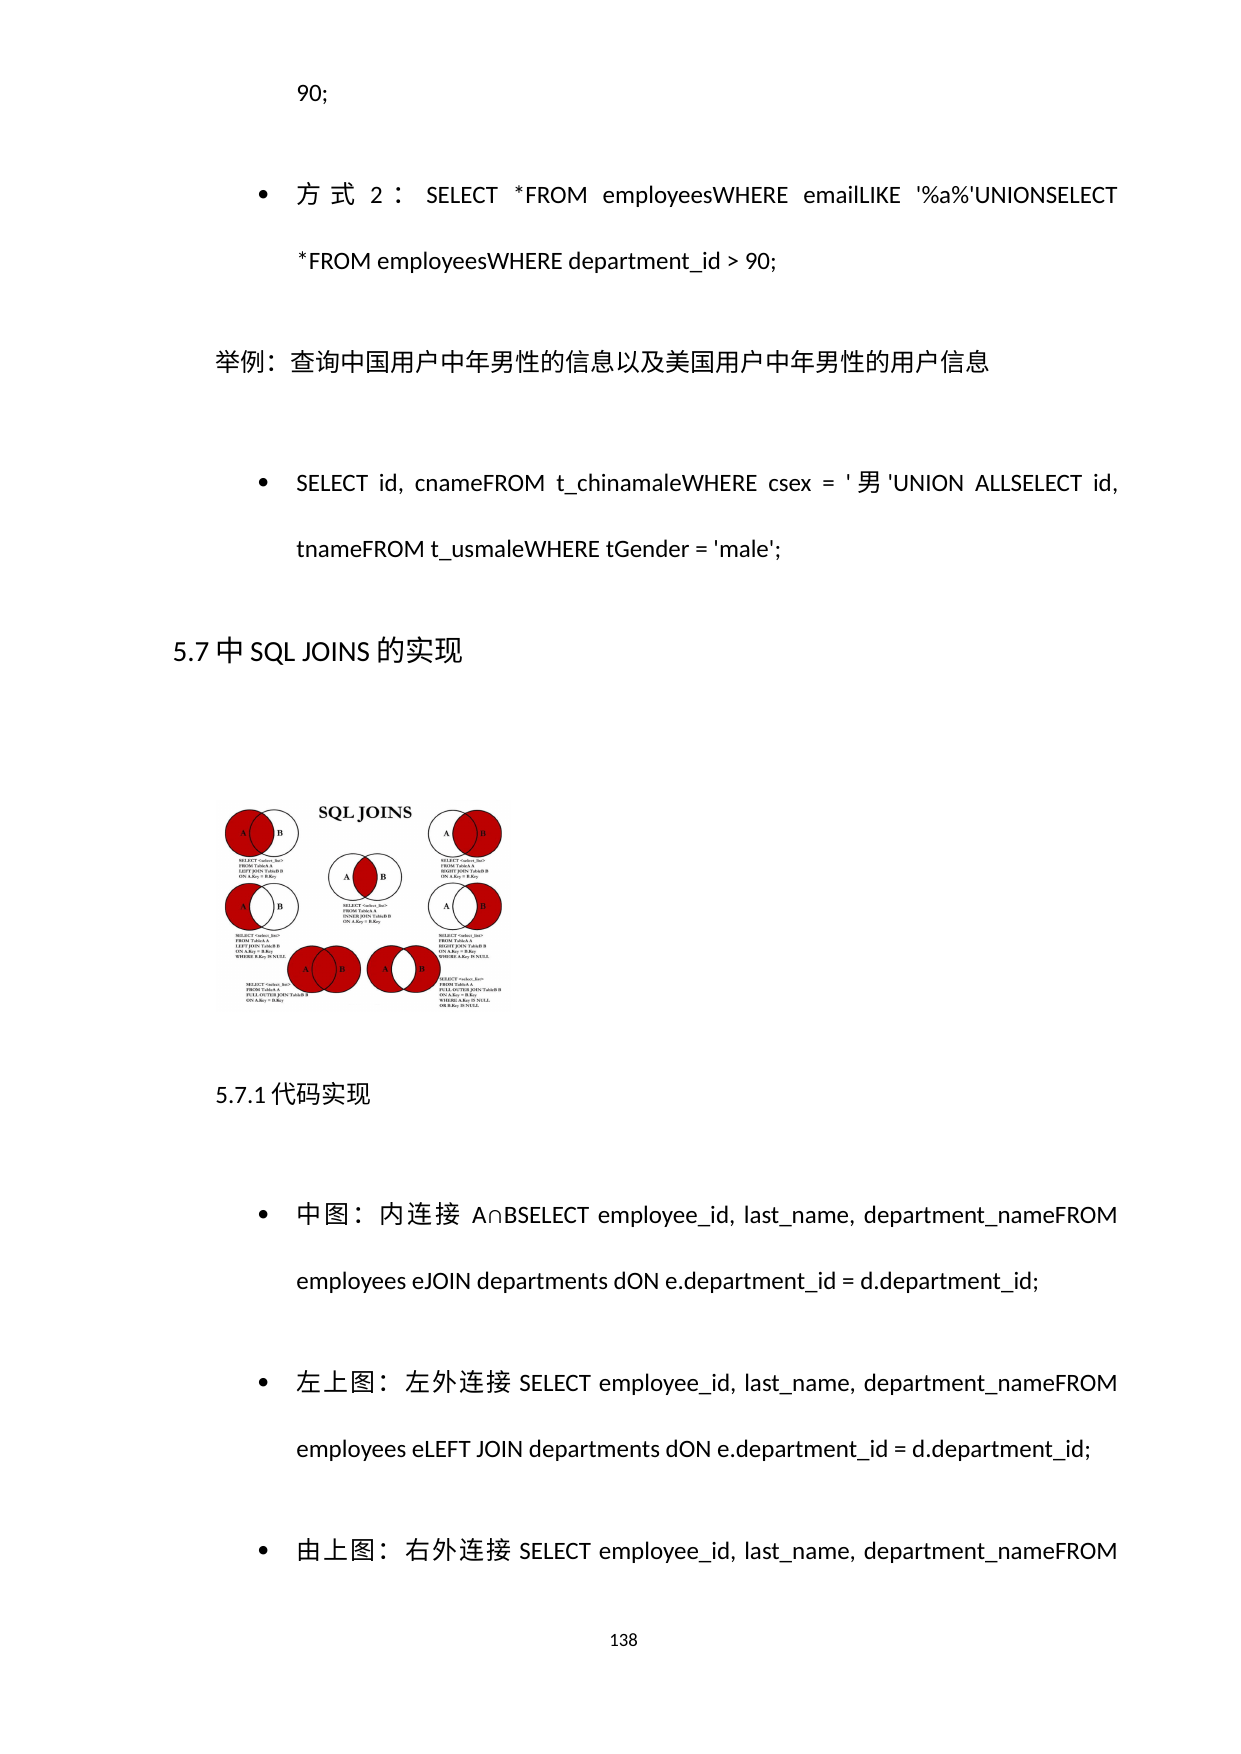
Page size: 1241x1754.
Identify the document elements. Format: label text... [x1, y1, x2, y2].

list 左上图：左外连接SELECT employee_id, last_name, department_nameFROM employees eLEFT JOIN departments dON e.department_id = d.department_id; [259, 1347, 1118, 1466]
picture [216, 800, 512, 1012]
subtitle 5.7中SQL JOINS的实现 [172, 615, 1118, 683]
subtitle 5.7.1代码实现 [215, 1059, 1118, 1127]
list SELECT id, cnameFROM t_chinamaleWHERE csex = '男'UNION ALLSELECT id, tnameFROM t_usmaleWHERE tGender = 'male'; [259, 447, 1118, 566]
list 中图：内连接 A∩BSELECT employee_id, last_name, department_nameFROM employees eJOIN departments dON e.department_id = d.department_id; [259, 1179, 1118, 1298]
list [259, 1515, 1118, 1583]
list 方式2：SELECT *FROM employeesWHERE emailLIKE '%a%'UNIONSELECT *FROM employeesWHERE department_id > 90; [259, 159, 1118, 278]
subtitle 举例：查询中国用户中年男性的信息以及美国用户中年男性的用户信息 [215, 327, 1118, 395]
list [259, 76, 1118, 110]
